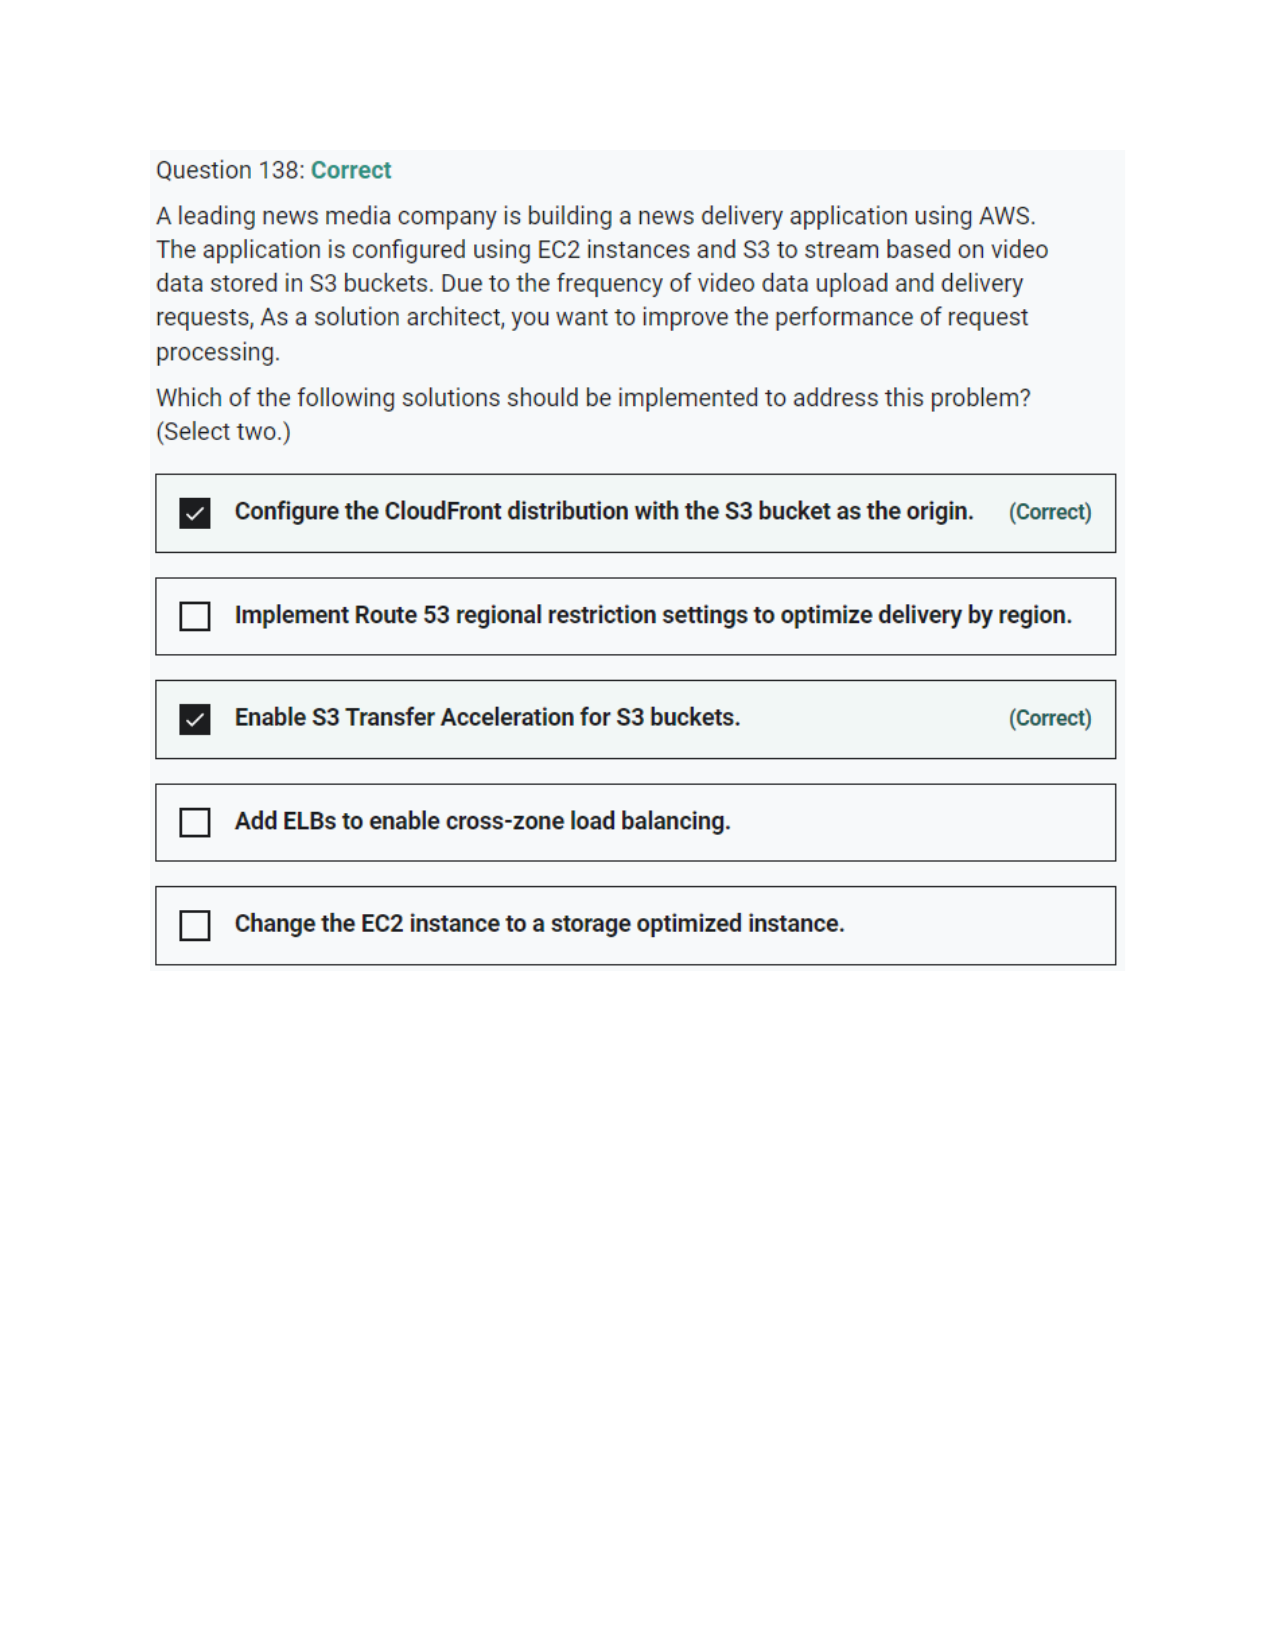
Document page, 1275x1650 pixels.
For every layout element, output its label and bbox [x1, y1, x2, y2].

picture [150, 150, 1125, 971]
